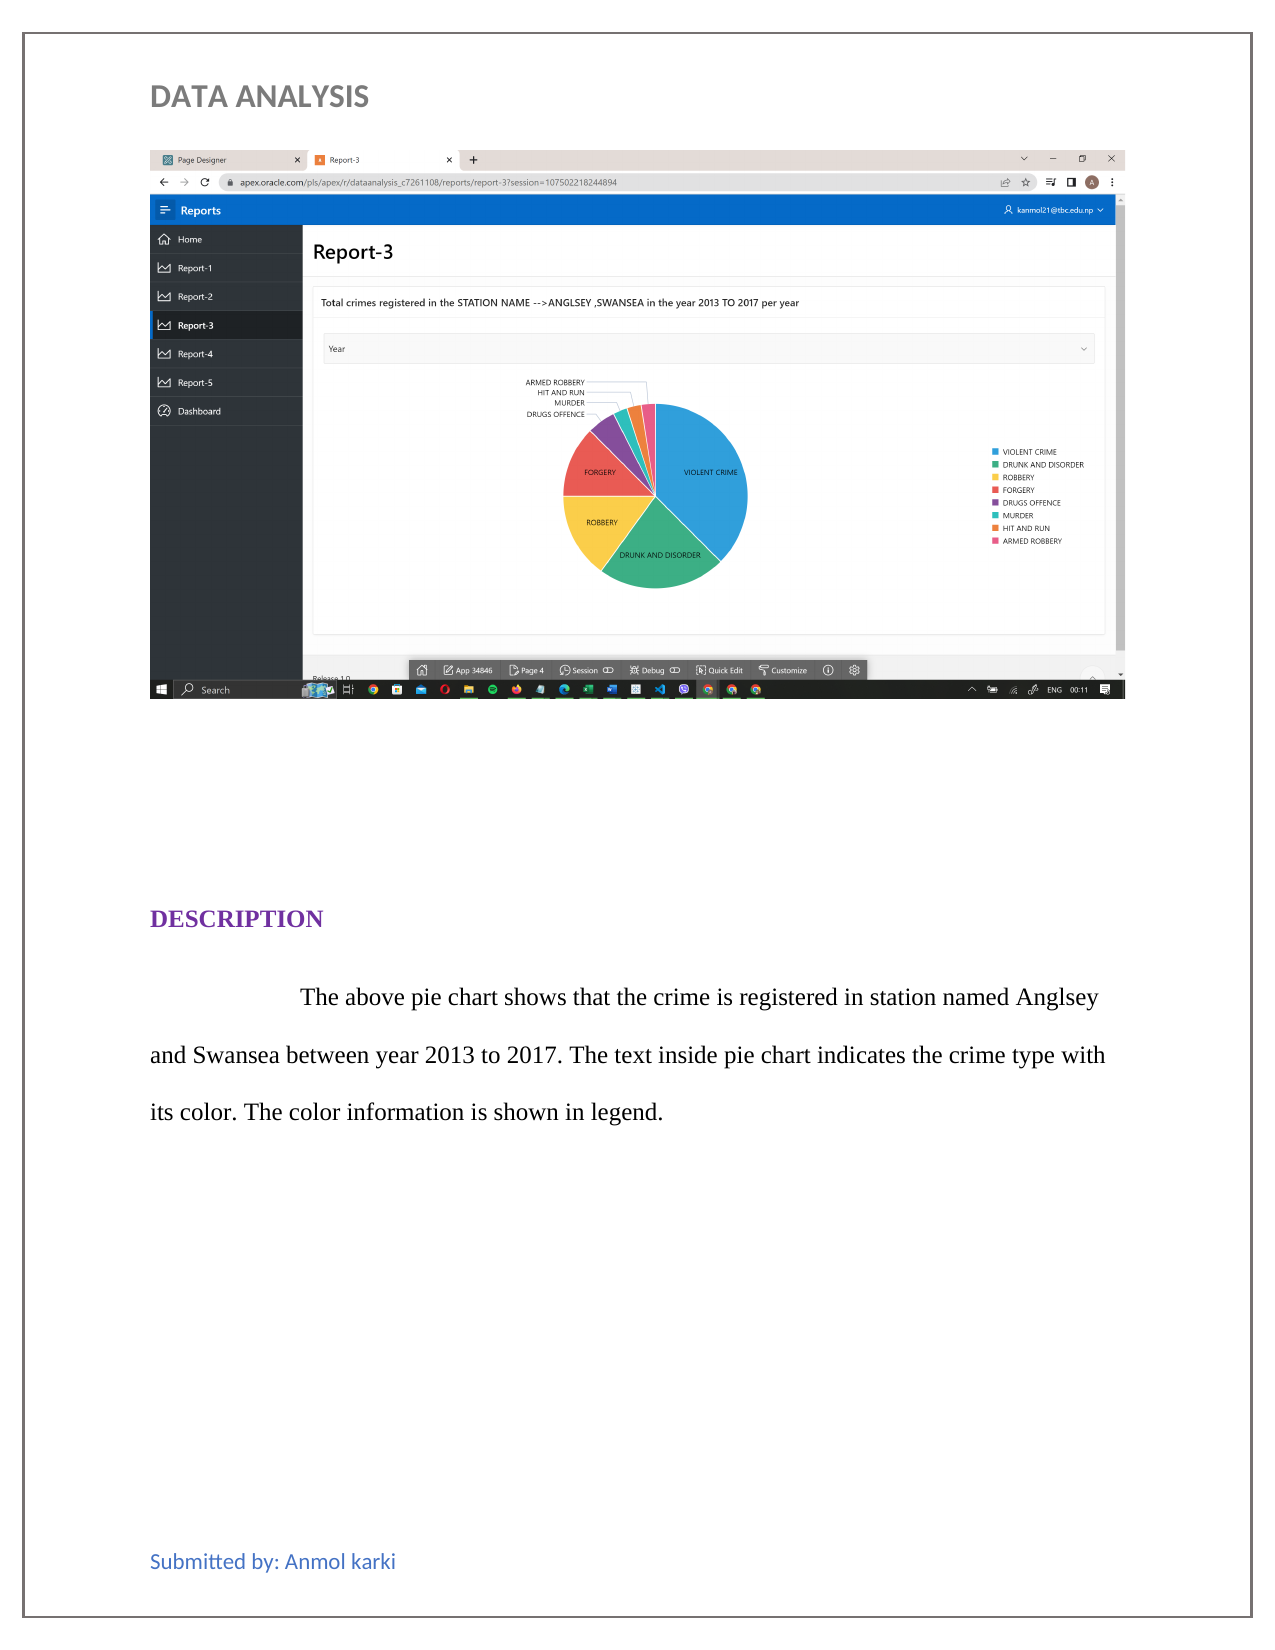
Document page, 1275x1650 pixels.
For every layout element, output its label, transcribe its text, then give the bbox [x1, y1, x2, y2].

text DESCRIPTION [150, 904, 1125, 933]
picture [150, 150, 1125, 699]
text The above pie chart shows that the crime is registered in station named Anglsey and Swansea between year 2013 to 2017. The text inside pie chart indicates the crime type with its color. The color information is shown in legend. [150, 982, 1125, 1126]
